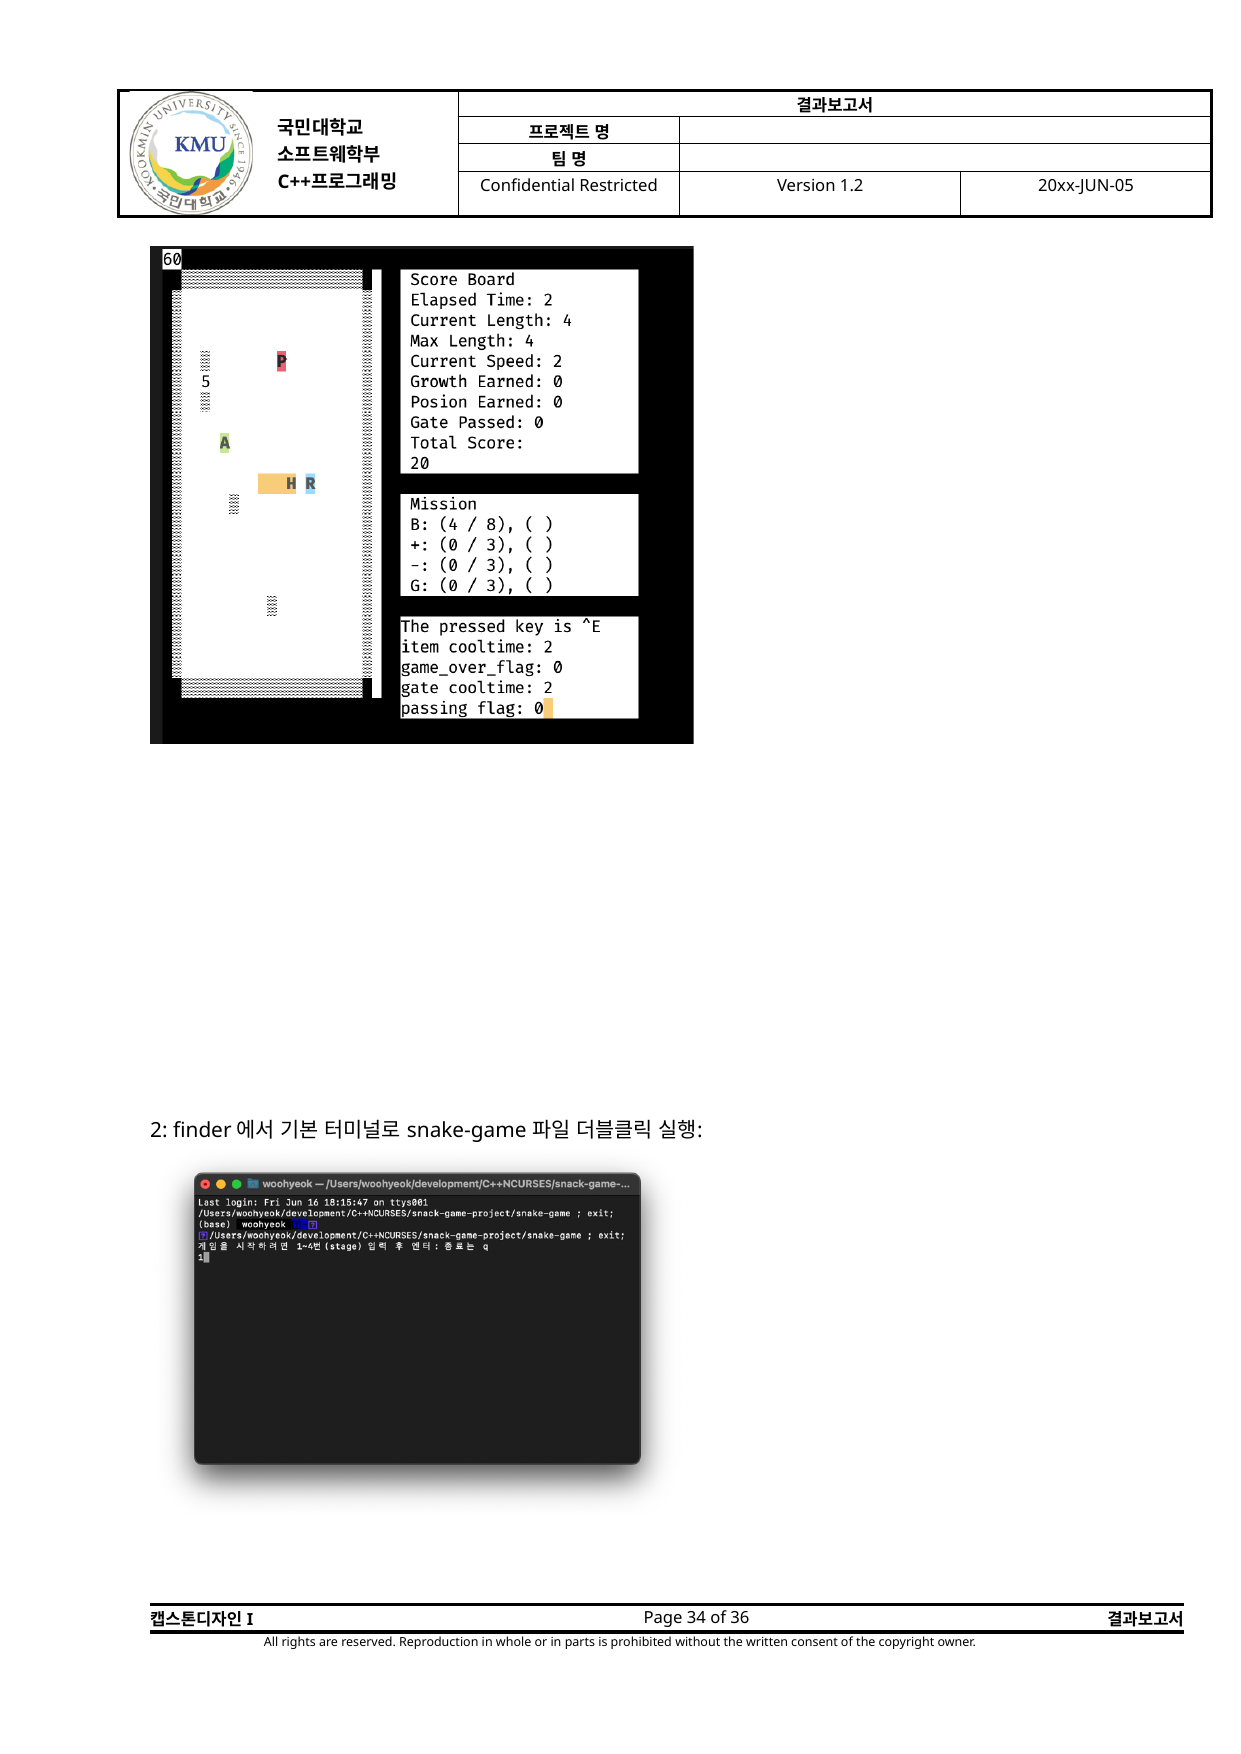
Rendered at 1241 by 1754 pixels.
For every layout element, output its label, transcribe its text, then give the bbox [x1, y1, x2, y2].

picture [150, 246, 694, 744]
picture [150, 1143, 684, 1522]
picture [129, 91, 253, 215]
text 2: finder에서 기본 터미널로 snake-game 파일 더블클릭 실행: [150, 1113, 1090, 1144]
